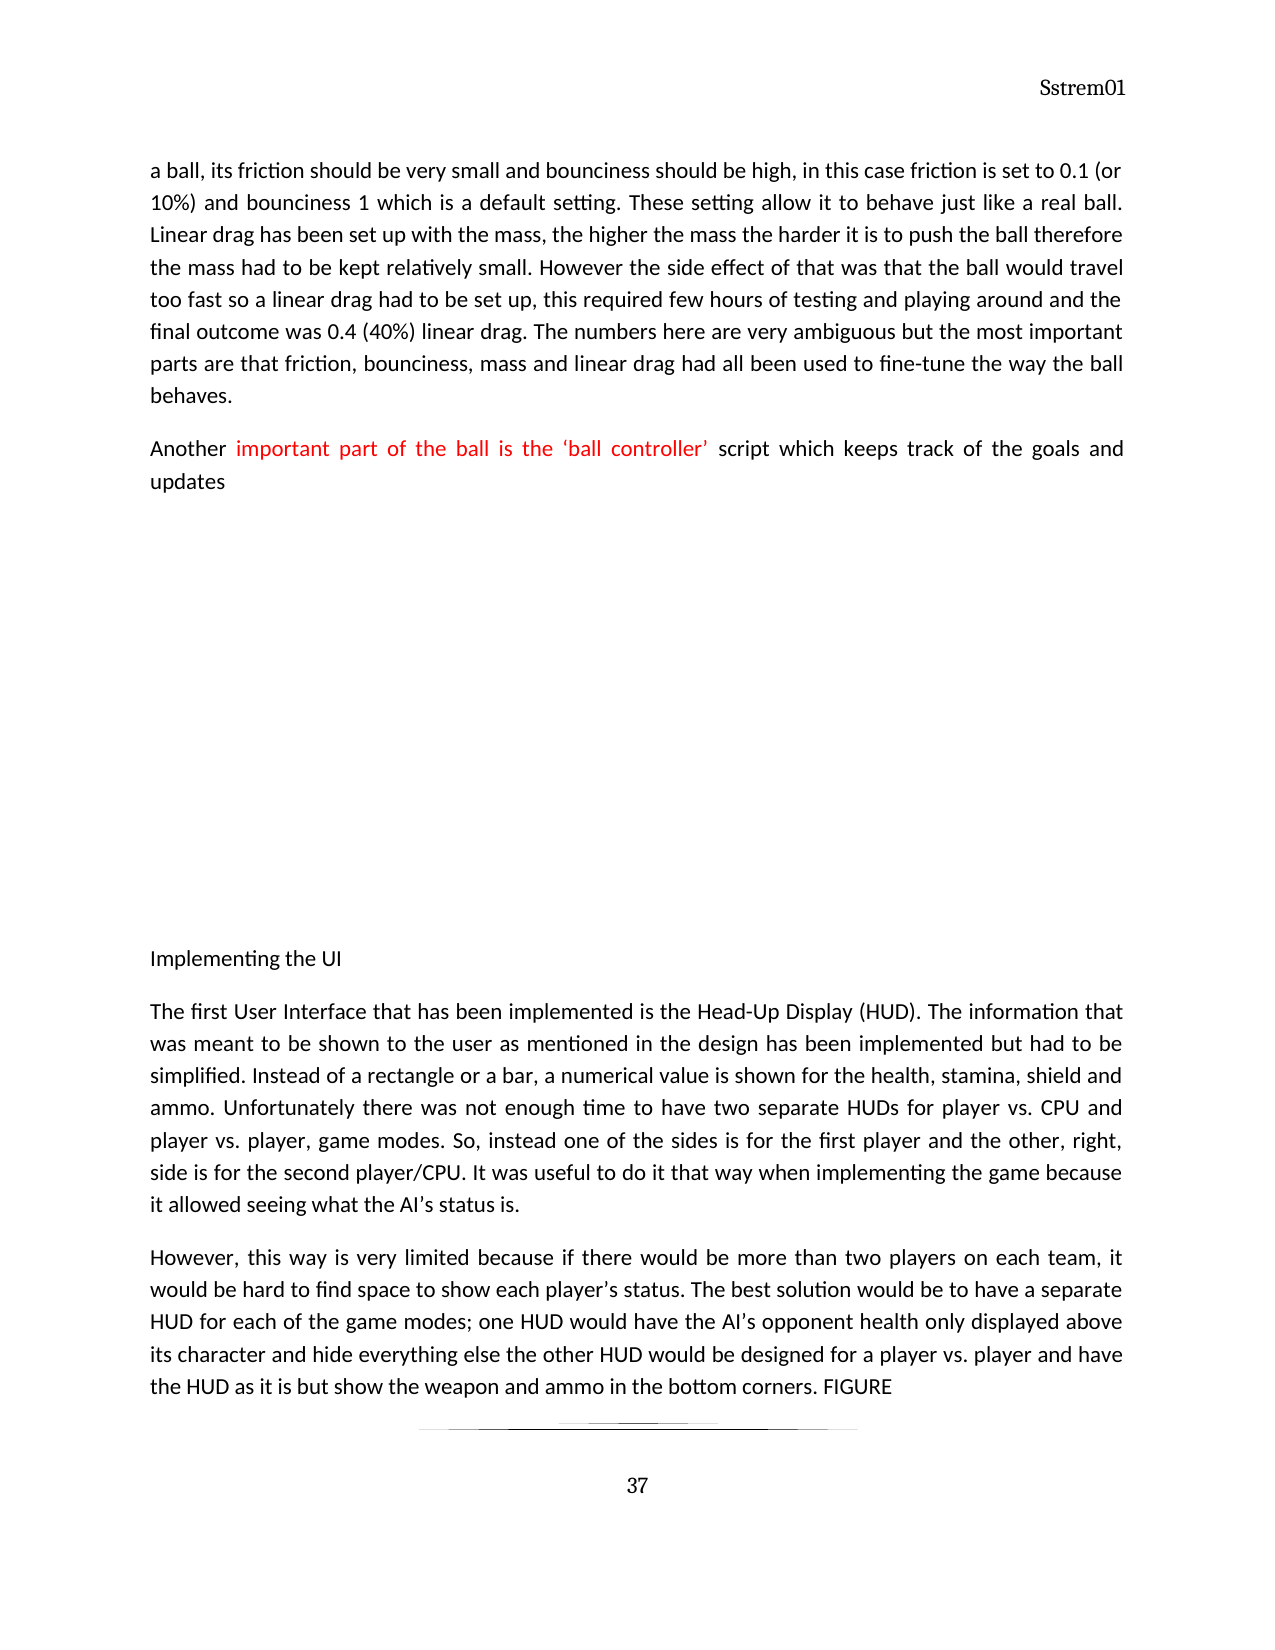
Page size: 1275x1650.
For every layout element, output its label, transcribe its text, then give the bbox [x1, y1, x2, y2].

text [150, 156, 1125, 409]
text Implementing the UI [150, 944, 1125, 972]
text The first User Interface that has been implemented is the Head-Up Display (HUD). The information that was meant to be shown to the user as mentioned in the design has been implemented but had to be simplified. Instead of a rectangle or a bar, a numerical value is shown for the health, stamina, shield and ammo. Unfortunately there was not enough time to have two separate HUDs for player vs. CPU and player vs. player, game modes. So, instead one of the sides is for the first player and the other, right, side is for the second player/CPU. It was useful to do it that way when implementing the game because it allowed seeing what the AI’s status is. [150, 997, 1125, 1218]
text Another important part of the ball is the ‘ball controller’ script which keeps track of the goals and updates [150, 434, 1125, 495]
text However, this way is very limited because if there would be more than two players on each team, it would be hard to find space to show each player’s status. The best solution would be to have a separate HUD for each of the game modes; one HUD would have the AI’s opponent health only displayed above its character and hide everything else the other HUD would be designed for a player vs. player and have the HUD as it is but show the weapon and ammo in the bottom corners. FIGURE [150, 1243, 1125, 1400]
